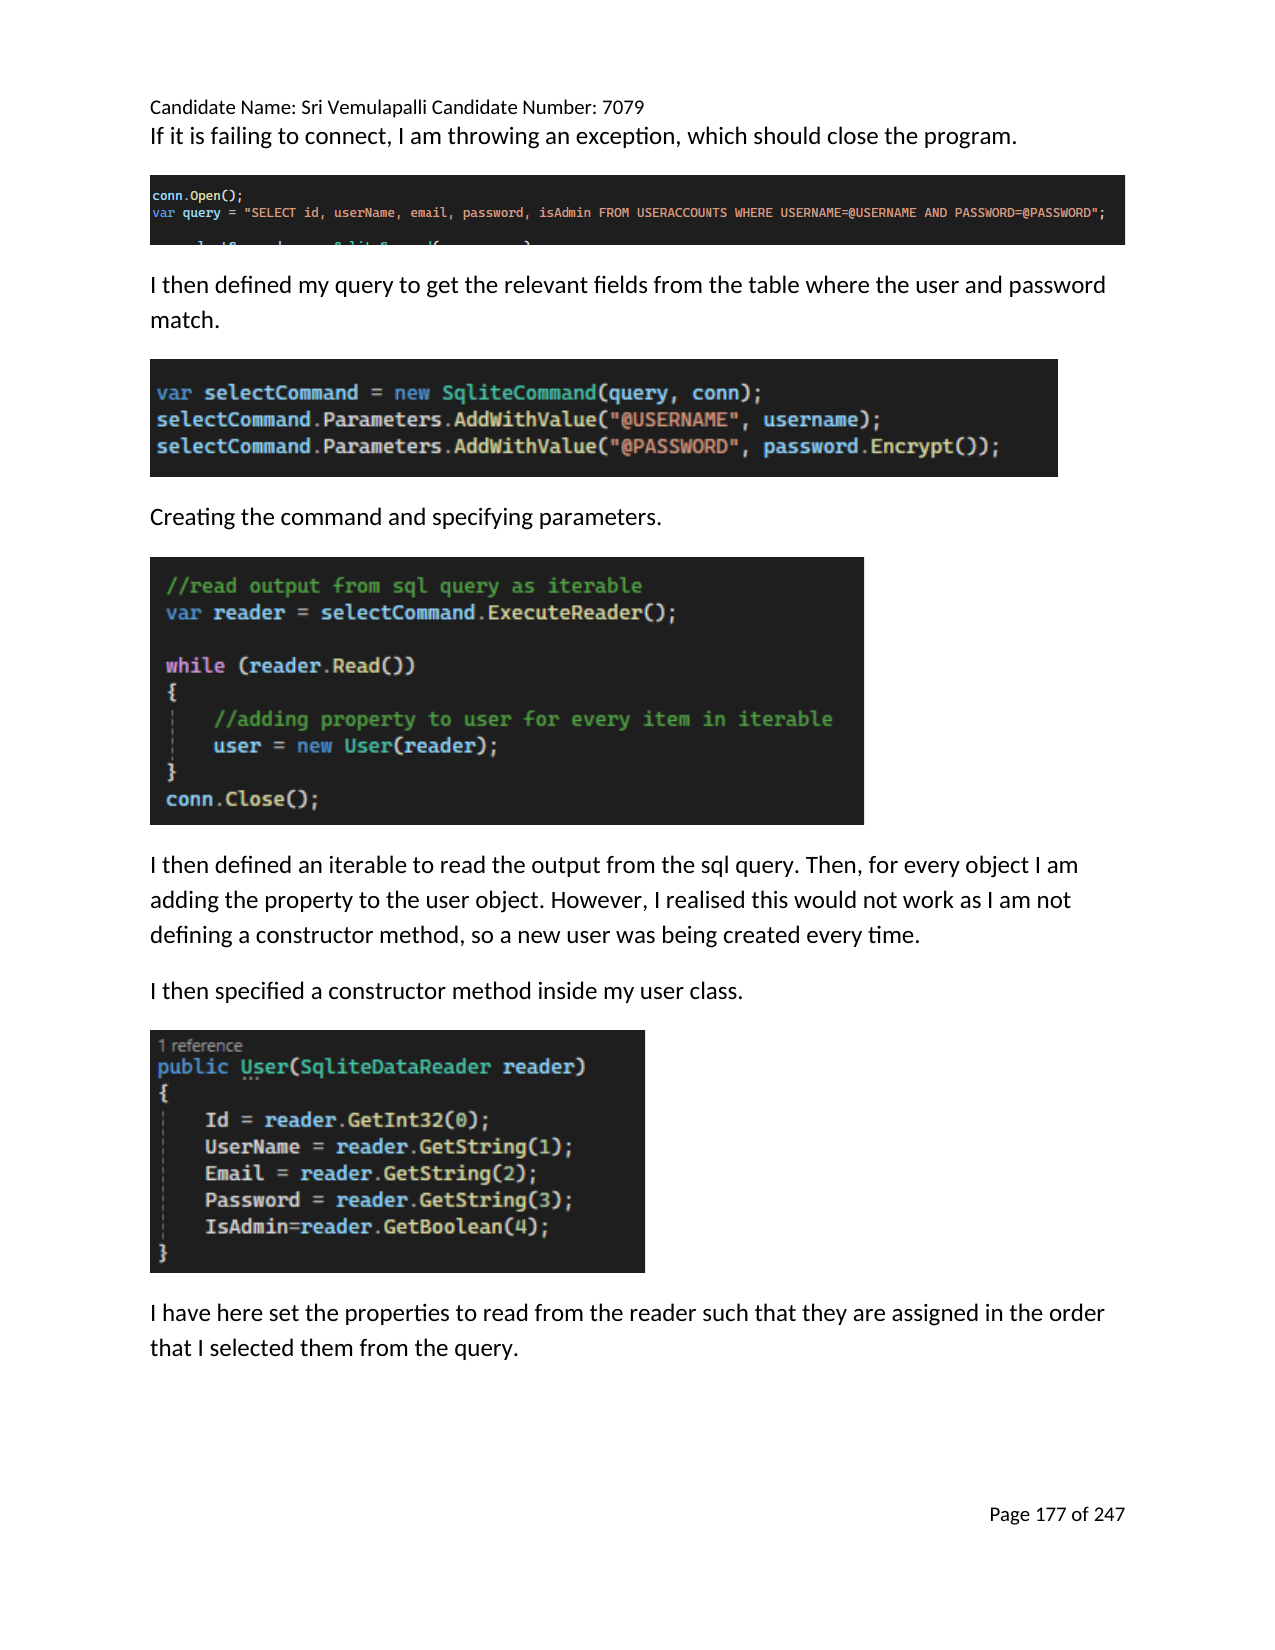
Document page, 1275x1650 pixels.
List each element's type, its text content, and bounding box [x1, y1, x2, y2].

text I then specified a constructor method inside my user class. [150, 975, 1125, 1005]
picture [150, 175, 1125, 245]
picture [150, 359, 1058, 477]
text If it is failing to connect, I am throwing an exception, which should close the program. [150, 120, 1125, 151]
text I then defined my query to get the relevant fields from the table where the user and password match. [150, 269, 1125, 334]
picture [150, 557, 865, 825]
text I have here set the properties to read from the reader such that they are assigned in the order that I selected them from the query. [150, 1298, 1125, 1363]
text I then defined an iterable to read the output from the sql query. Then, for every object I am adding the property to the user object. However, I realised this would not work as I am not defining a constructor method, so a new user was being created every time. [150, 849, 1125, 949]
text Creating the command and specifying parameters. [150, 501, 1125, 532]
picture [150, 1030, 646, 1273]
